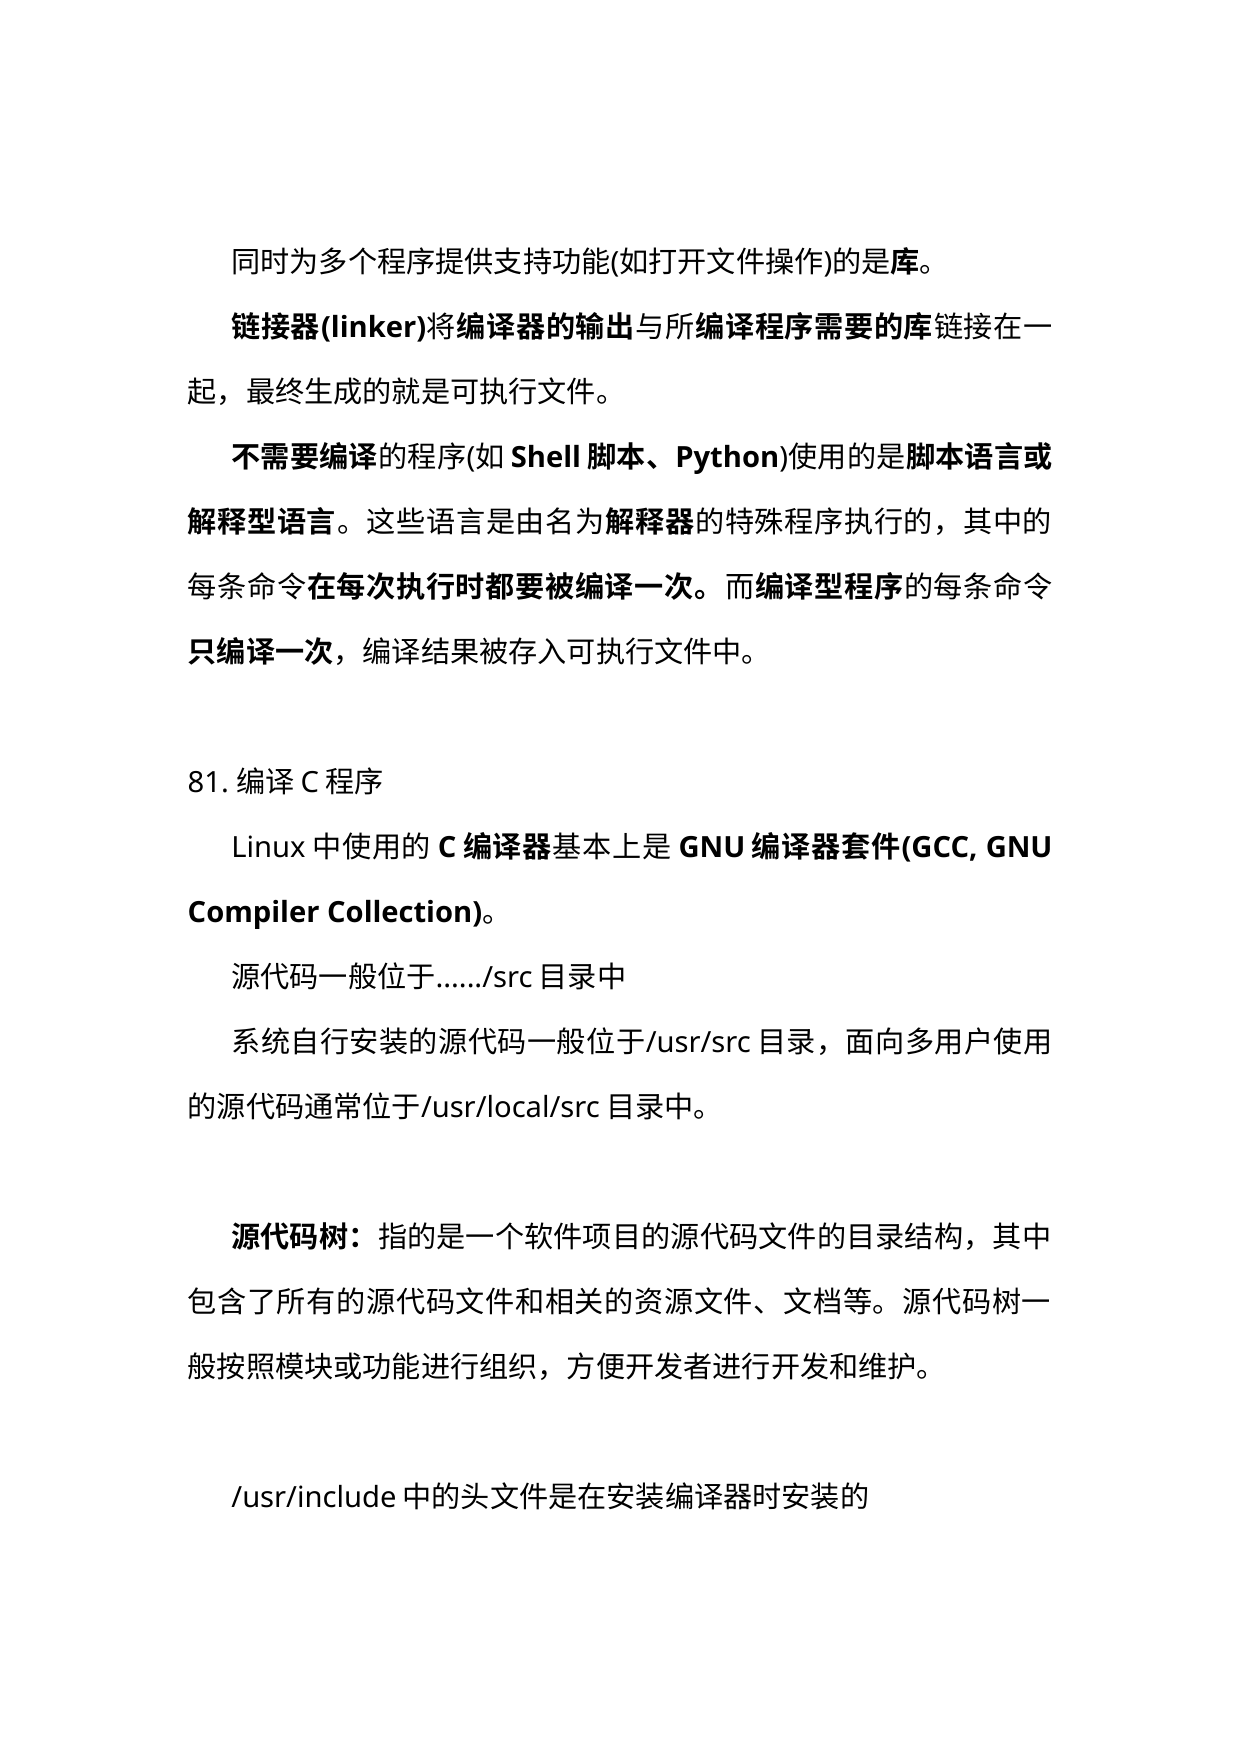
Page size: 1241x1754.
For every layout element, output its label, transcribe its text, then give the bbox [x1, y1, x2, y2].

list Linux中使用的C编译器基本上是GNU编译器套件(GCC, GNU Compiler Collection)。 [187, 812, 1053, 942]
list 源代码一般位于....../src目录中 [187, 942, 1053, 1007]
list 系统自行安装的源代码一般位于/usr/src目录，面向多用户使用的源代码通常位于/usr/local/src目录中。 [187, 1007, 1053, 1137]
list 链接器(linker)将编译器的输出与所编译程序需要的库链接在一起，最终生成的就是可执行文件。 [187, 292, 1053, 422]
list 81. 编译C程序 [187, 747, 1053, 812]
list 同时为多个程序提供支持功能(如打开文件操作)的是库。 [187, 227, 1053, 292]
list 不需要编译的程序(如Shell脚本、Python)使用的是脚本语言或解释型语言。这些语言是由名为解释器的特殊程序执行的，其中的每条命令在每次执行时都要被编译一次。而编译型程序的每条命令只编译一次，编译结果被存入可执行文件中。 [187, 422, 1053, 682]
list 源代码树：指的是一个软件项目的源代码文件的目录结构，其中包含了所有的源代码文件和相关的资源文件、文档等。源代码树一般按照模块或功能进行组织，方便开发者进行开发和维护。 [187, 1202, 1053, 1397]
list /usr/include中的头文件是在安装编译器时安装的 [187, 1462, 1053, 1527]
